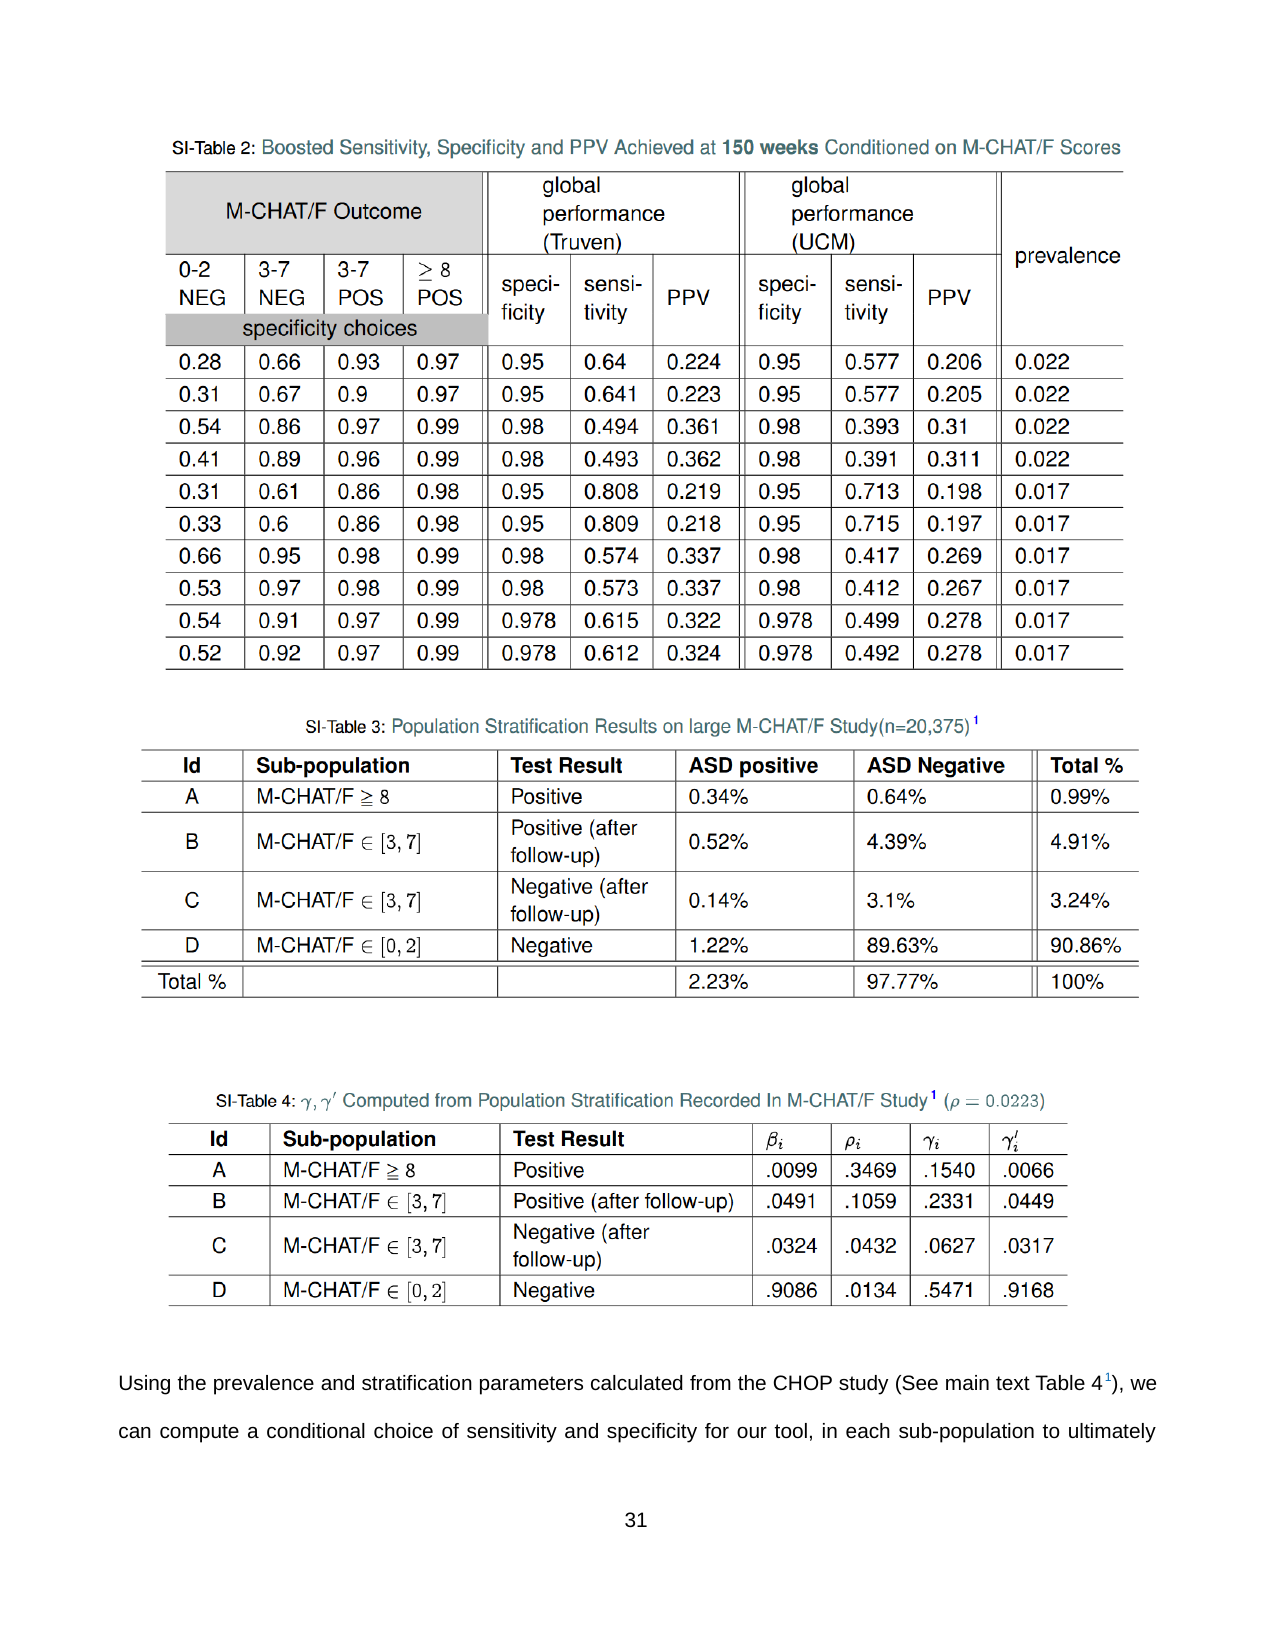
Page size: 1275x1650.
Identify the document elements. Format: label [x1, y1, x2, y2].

picture [120, 702, 1159, 1025]
picture [118, 1081, 1157, 1318]
picture [118, 118, 1157, 686]
text [118, 1318, 1157, 1442]
